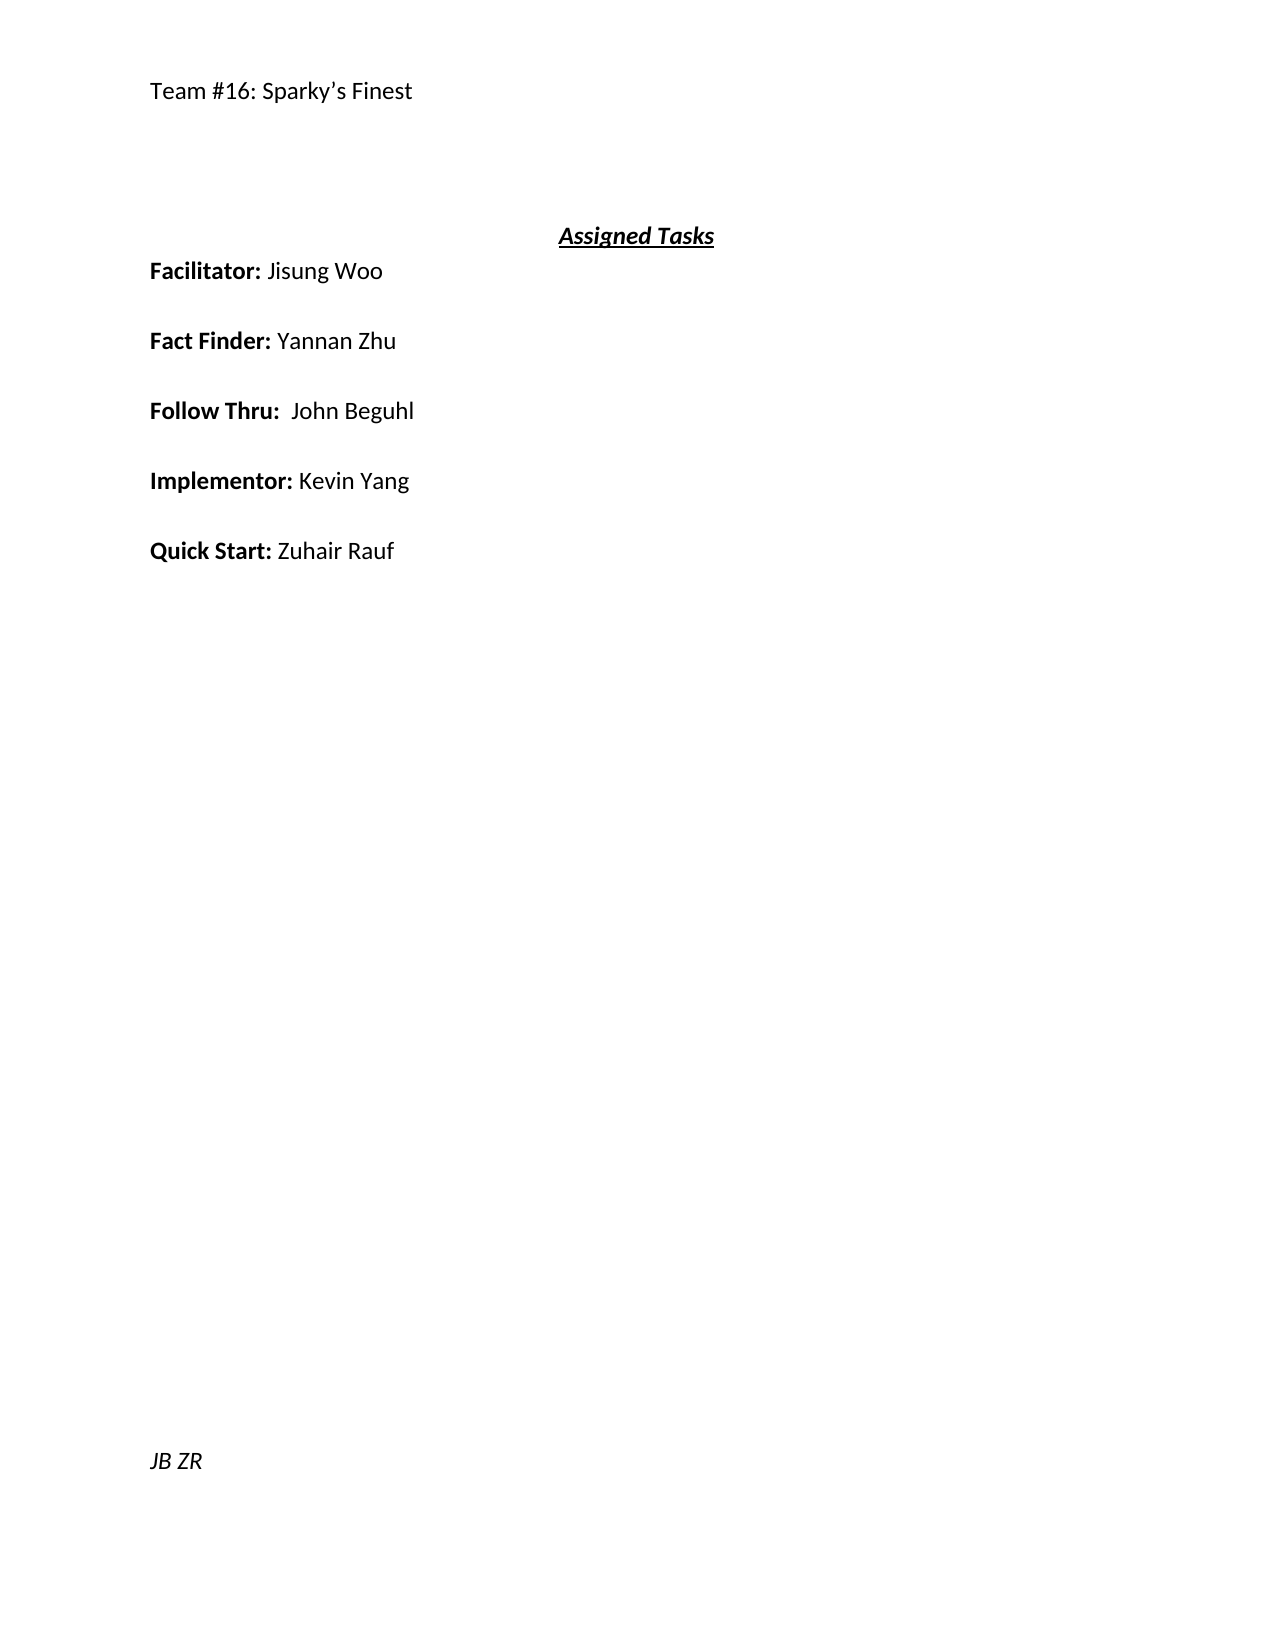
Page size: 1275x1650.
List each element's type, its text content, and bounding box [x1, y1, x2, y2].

text Implementor: Kevin Yang [150, 465, 1125, 496]
text JB ZR [150, 1445, 1125, 1476]
text Follow Thru: John Beguhl [150, 395, 1125, 426]
text Assigned Tasks [150, 220, 1125, 251]
text Quick Start: Zuhair Rauf [150, 535, 1125, 566]
text Facilitator: Jisung Woo [150, 255, 1125, 286]
text Fact Finder: Yannan Zhu [150, 325, 1125, 356]
